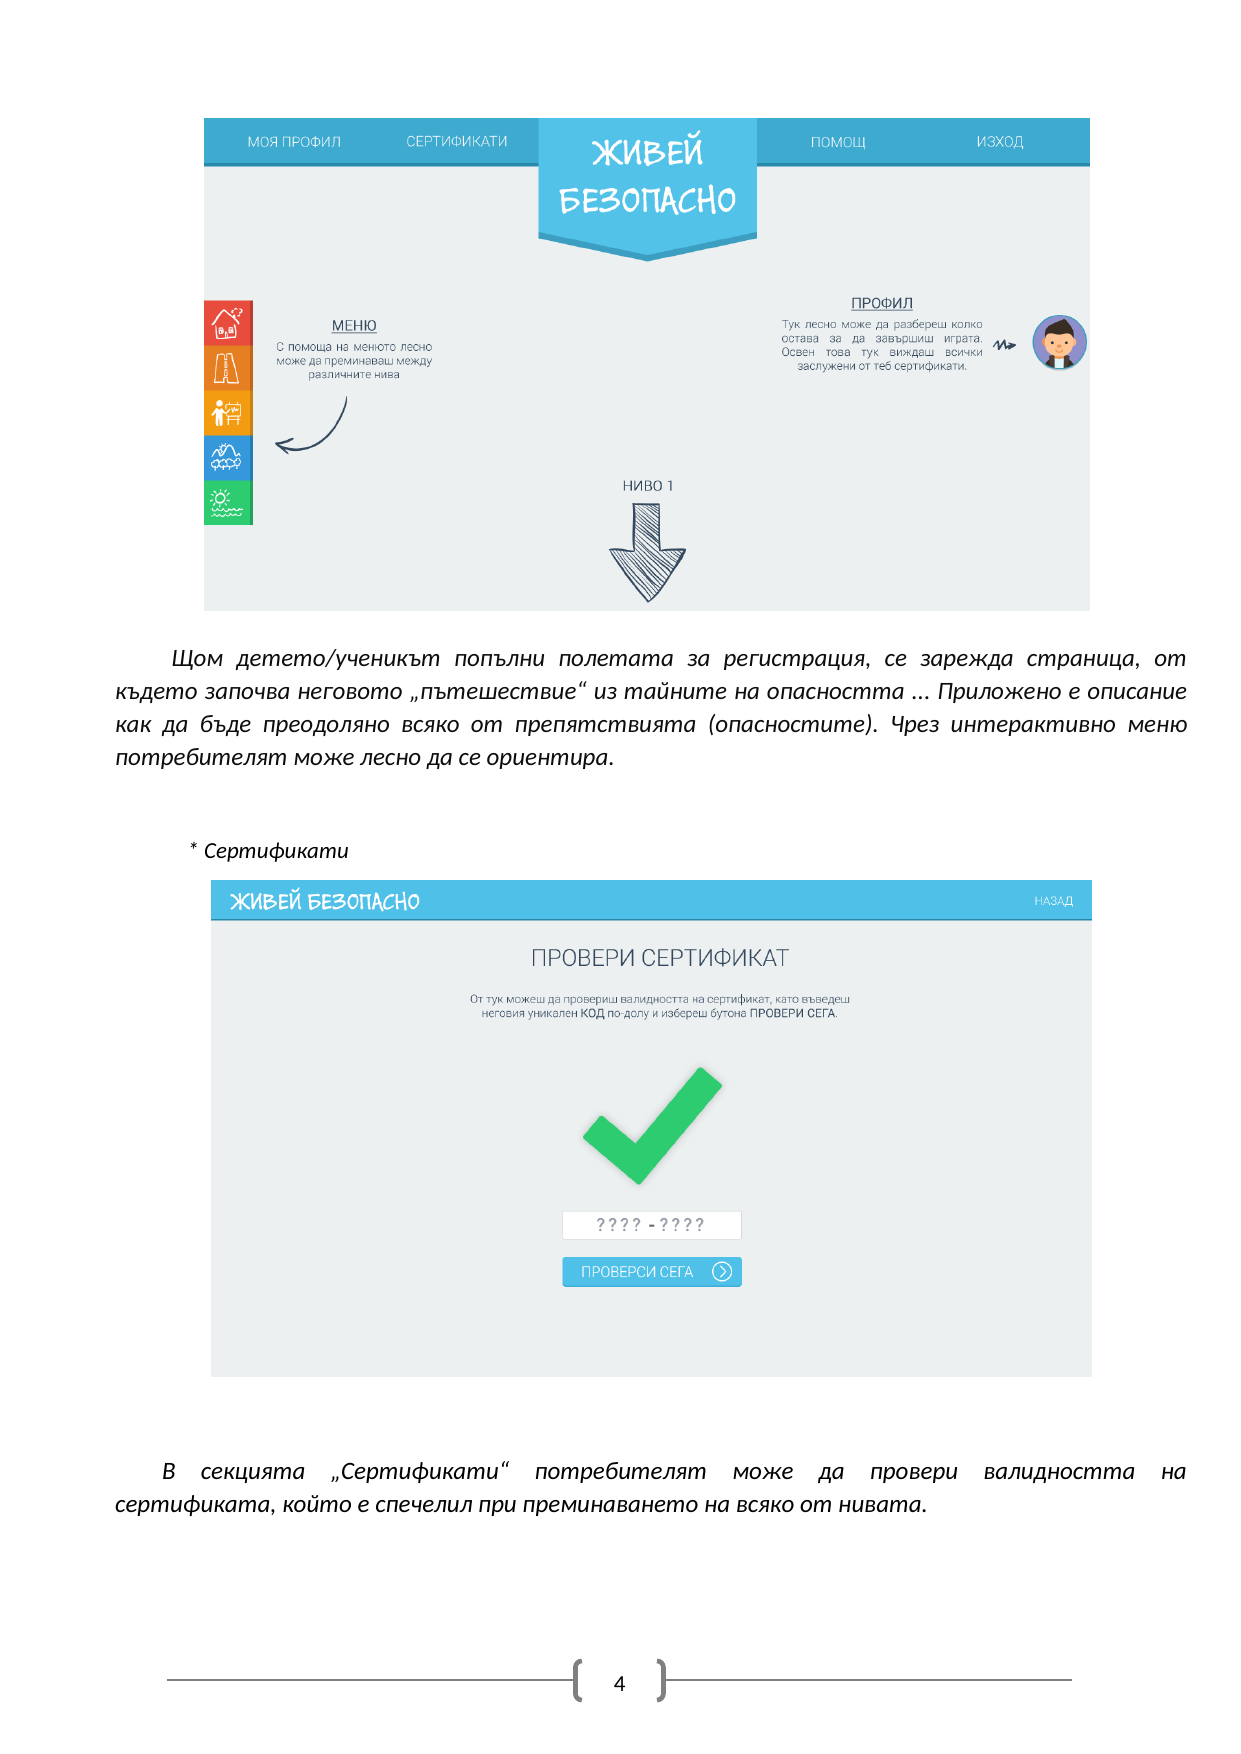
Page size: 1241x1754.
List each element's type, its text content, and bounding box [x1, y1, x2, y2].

text Щом детето/ученикът попълни полетата за регистрация, се зарежда страница, от където започва неговото „пътешествие“ из тайните на опасността ... Приложено е описание как да бъде преодоляно всяко от препятствията (опасностите). Чрез интерактивно меню потребителят може лесно да се ориентира. [115, 642, 1188, 771]
text В секцията „Сертификати“ потребителят може да провери валидността на сертификата, който е спечелил при преминаването на всяко от нивата. [115, 1456, 1188, 1519]
picture [613, 1669, 638, 1709]
list Сертификати [187, 836, 1188, 864]
picture [204, 118, 1090, 611]
picture [211, 880, 1092, 1377]
